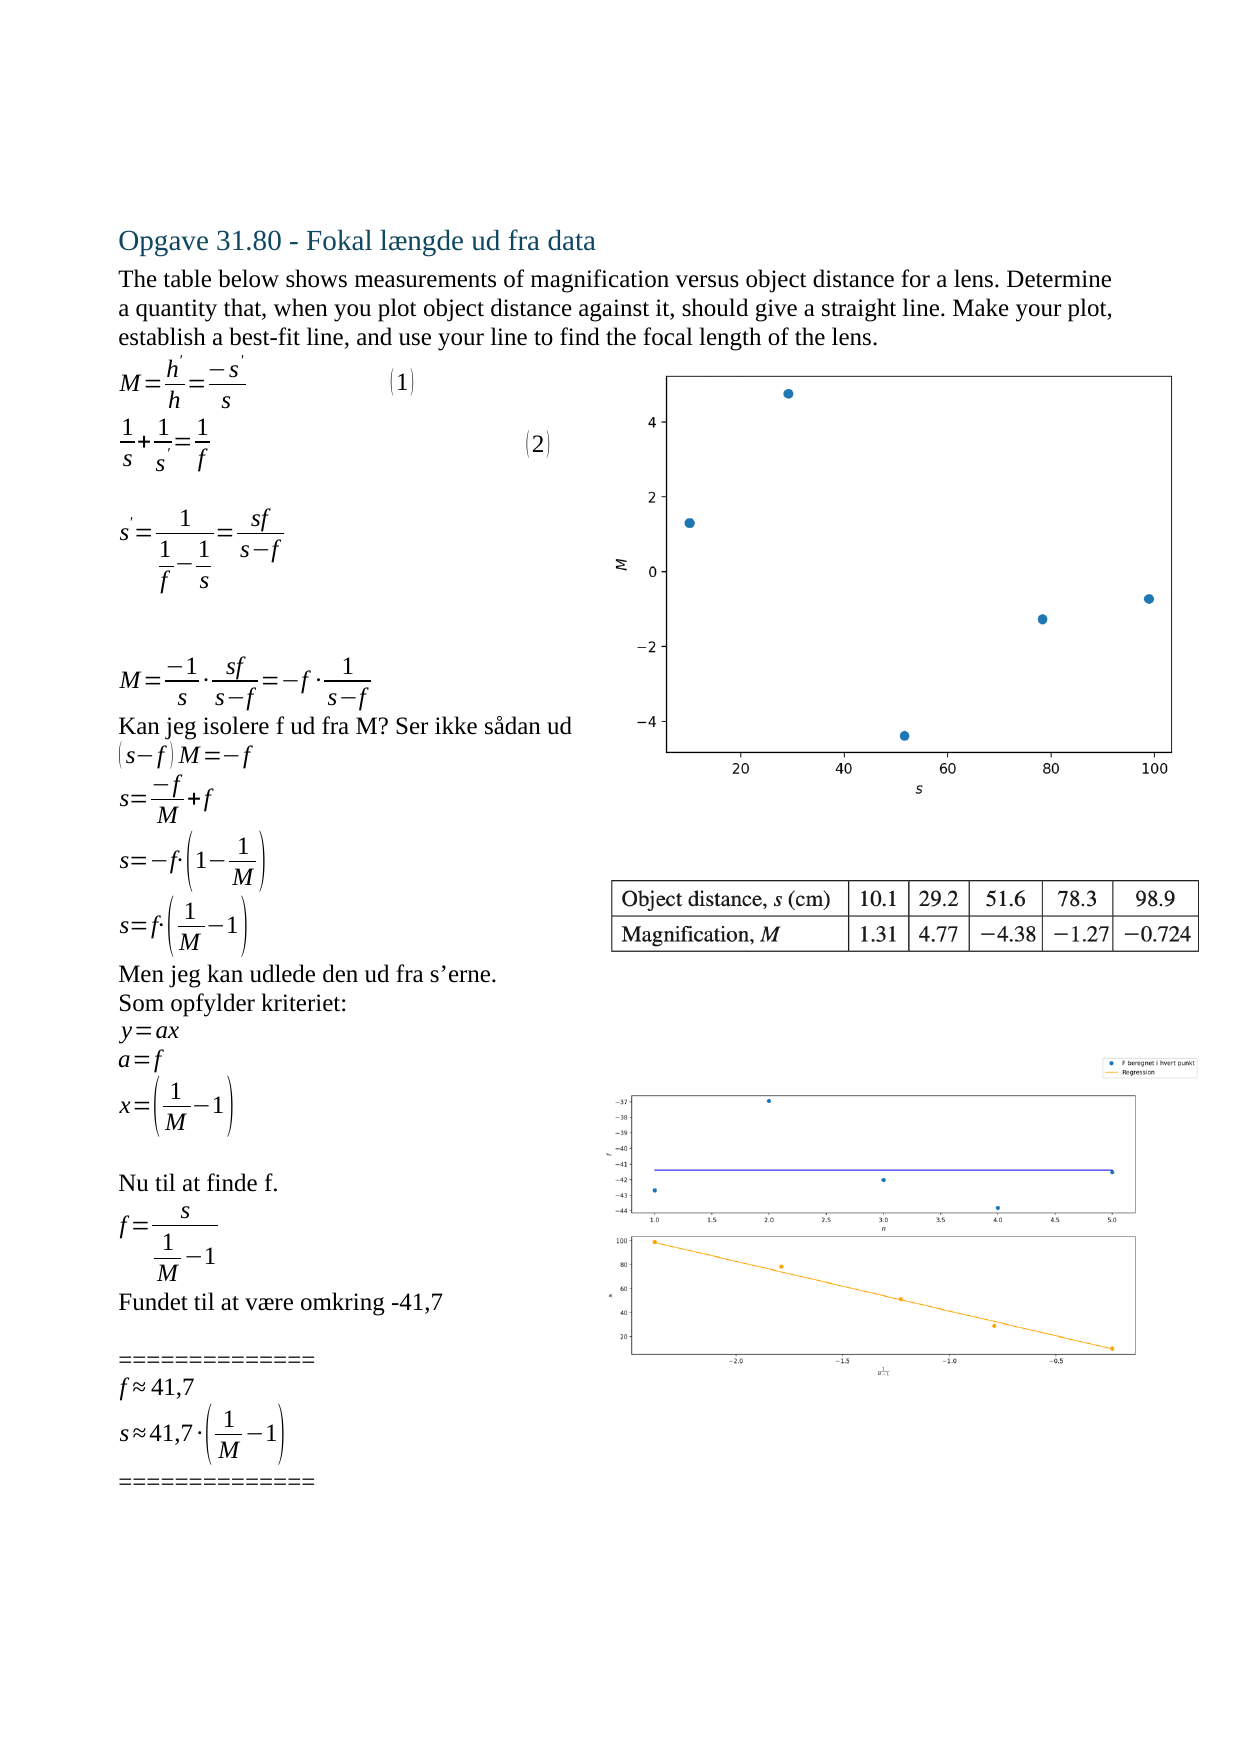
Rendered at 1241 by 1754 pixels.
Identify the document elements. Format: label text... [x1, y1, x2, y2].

text Men jeg kan udlede den ud fra s’erne. [118, 959, 1122, 988]
picture [605, 1056, 1199, 1377]
text ============== [118, 1345, 605, 1373]
text Fundet til at være omkring -41,7 [118, 1287, 605, 1316]
text ============== [118, 1467, 1122, 1496]
text Som opfylder kriteriet: [118, 988, 1122, 1017]
text Kan jeg isolere f ud fra M? Ser ikke sådan ud [118, 652, 605, 740]
picture [605, 359, 1200, 801]
subtitle Opgave 31.80 - Fokal længde ud fra data [118, 223, 1122, 256]
text The table below shows measurements of magnification versus object distance for a lens. Determine a quantity that, when you plot object distance against it, should give a straight line. Make your plot, establish a best-fit line, and use your line to find the focal length of the lens. [118, 264, 1122, 351]
picture [605, 878, 1200, 960]
text Nu til at finde f. [118, 1139, 605, 1197]
